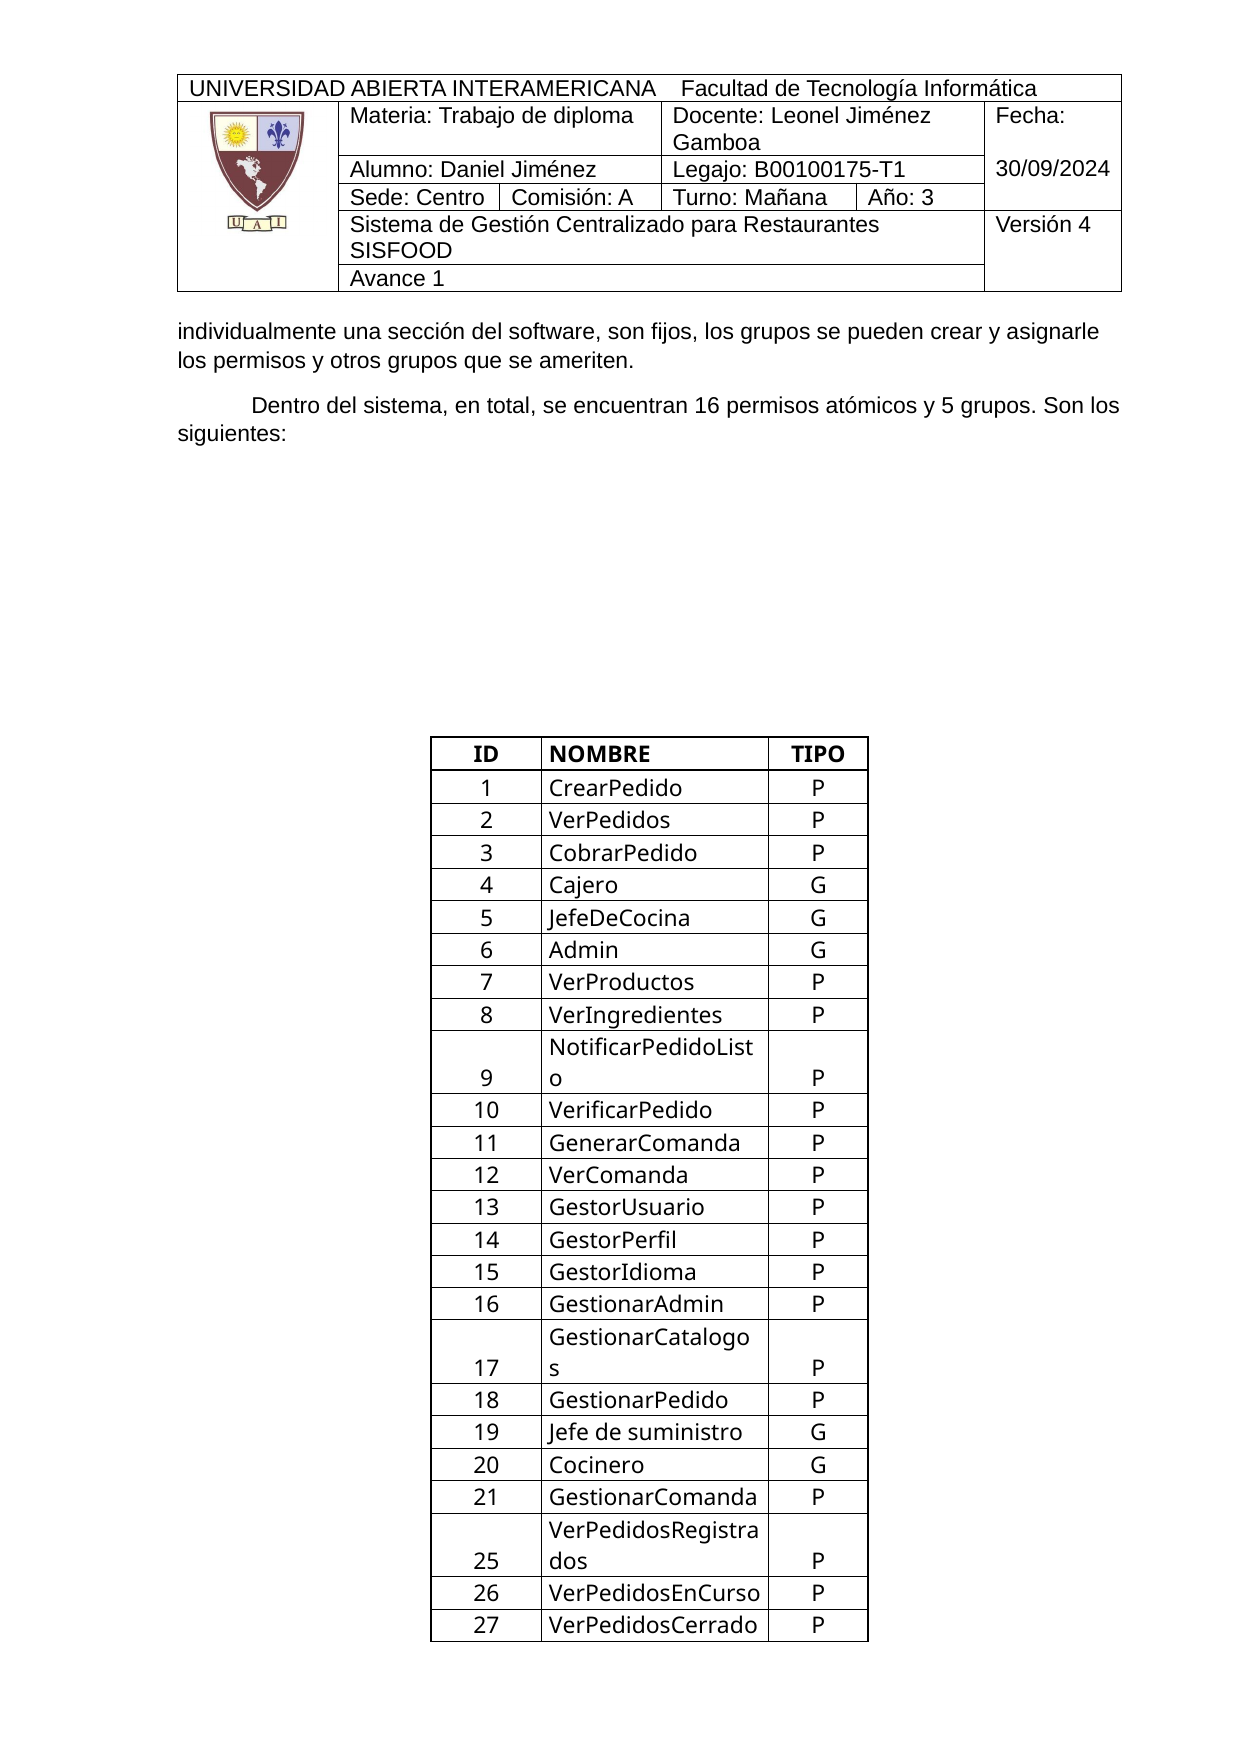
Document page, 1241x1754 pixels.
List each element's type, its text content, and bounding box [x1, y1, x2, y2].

table_cell P [769, 1094, 867, 1126]
table_cell 12 [432, 1159, 541, 1190]
table_cell 18 [432, 1384, 541, 1415]
table_cell P [769, 1224, 867, 1255]
table_cell P [769, 1577, 867, 1608]
table_cell P [769, 1610, 867, 1641]
table_cell P [769, 1288, 867, 1319]
table_cell 13 [432, 1191, 541, 1222]
table_cell G [769, 934, 867, 965]
table_header ID [432, 738, 541, 769]
table_cell G [769, 869, 867, 900]
table_cell VerPedidosEnCurso [542, 1577, 768, 1608]
table_cell 20 [432, 1449, 541, 1480]
table_cell P [769, 1320, 867, 1383]
table_cell P [769, 1481, 867, 1513]
table_cell VerComanda [542, 1159, 768, 1190]
table_cell 1 [432, 771, 541, 803]
table_cell 16 [432, 1288, 541, 1319]
table_cell 10 [432, 1094, 541, 1126]
table_cell Jefe de suministro [542, 1416, 768, 1447]
table_cell GenerarComanda [542, 1127, 768, 1158]
table_cell 8 [432, 999, 541, 1030]
table_cell P [769, 1031, 867, 1093]
table_cell 11 [432, 1127, 541, 1158]
table_cell VerificarPedido [542, 1094, 768, 1126]
table_cell P [769, 836, 867, 868]
table_cell 25 [432, 1514, 541, 1576]
table_cell P [769, 1384, 867, 1415]
table_cell Cocinero [542, 1449, 768, 1480]
table_cell GestionarCatalogos [542, 1320, 768, 1383]
table_cell VerProductos [542, 966, 768, 997]
table_cell P [769, 966, 867, 997]
table_cell GestorIdioma [542, 1256, 768, 1287]
table_cell 4 [432, 869, 541, 900]
table_cell G [769, 901, 867, 933]
table_cell P [769, 999, 867, 1030]
table_cell 9 [432, 1031, 541, 1093]
table_cell G [769, 1449, 867, 1480]
table_cell CrearPedido [542, 771, 768, 803]
table_cell P [769, 1514, 867, 1576]
table_cell 27 [432, 1610, 541, 1641]
table_cell 5 [432, 901, 541, 933]
table_cell 15 [432, 1256, 541, 1287]
table_cell 17 [432, 1320, 541, 1383]
table_cell VerIngredientes [542, 999, 768, 1030]
table_cell 21 [432, 1481, 541, 1513]
table_cell GestionarAdmin [542, 1288, 768, 1319]
table_cell VerPedidosCerrados [542, 1610, 768, 1641]
table_cell 6 [432, 934, 541, 965]
table_cell GestionarComanda [542, 1481, 768, 1513]
table_cell P [769, 1159, 867, 1190]
table_cell 2 [432, 804, 541, 835]
table_header NOMBRE [542, 738, 768, 769]
picture [188, 102, 327, 236]
table_cell 19 [432, 1416, 541, 1447]
table_header TIPO [769, 738, 867, 769]
table_cell P [769, 804, 867, 835]
table_cell 7 [432, 966, 541, 997]
table_cell P [769, 1191, 867, 1222]
table_cell GestionarPedido [542, 1384, 768, 1415]
table_cell GestorPerfil [542, 1224, 768, 1255]
table_cell P [769, 771, 867, 803]
table_cell NotificarPedidoListo [542, 1031, 768, 1093]
table_cell Admin [542, 934, 768, 965]
table_cell Cajero [542, 869, 768, 900]
table_cell 14 [432, 1224, 541, 1255]
table_cell VerPedidosRegistrados [542, 1514, 768, 1576]
table_cell 3 [432, 836, 541, 868]
table_cell VerPedidos [542, 804, 768, 835]
table_cell P [769, 1256, 867, 1287]
text Dentro del sistema, en total, se encuentran 16 permisos atómicos y 5 grupos. Son los siguientes: [177, 392, 1122, 447]
table_cell 26 [432, 1577, 541, 1608]
table_cell CobrarPedido [542, 836, 768, 868]
table_cell GestorUsuario [542, 1191, 768, 1222]
table_cell JefeDeCocina [542, 901, 768, 933]
table_cell G [769, 1416, 867, 1447]
table_cell P [769, 1127, 867, 1158]
